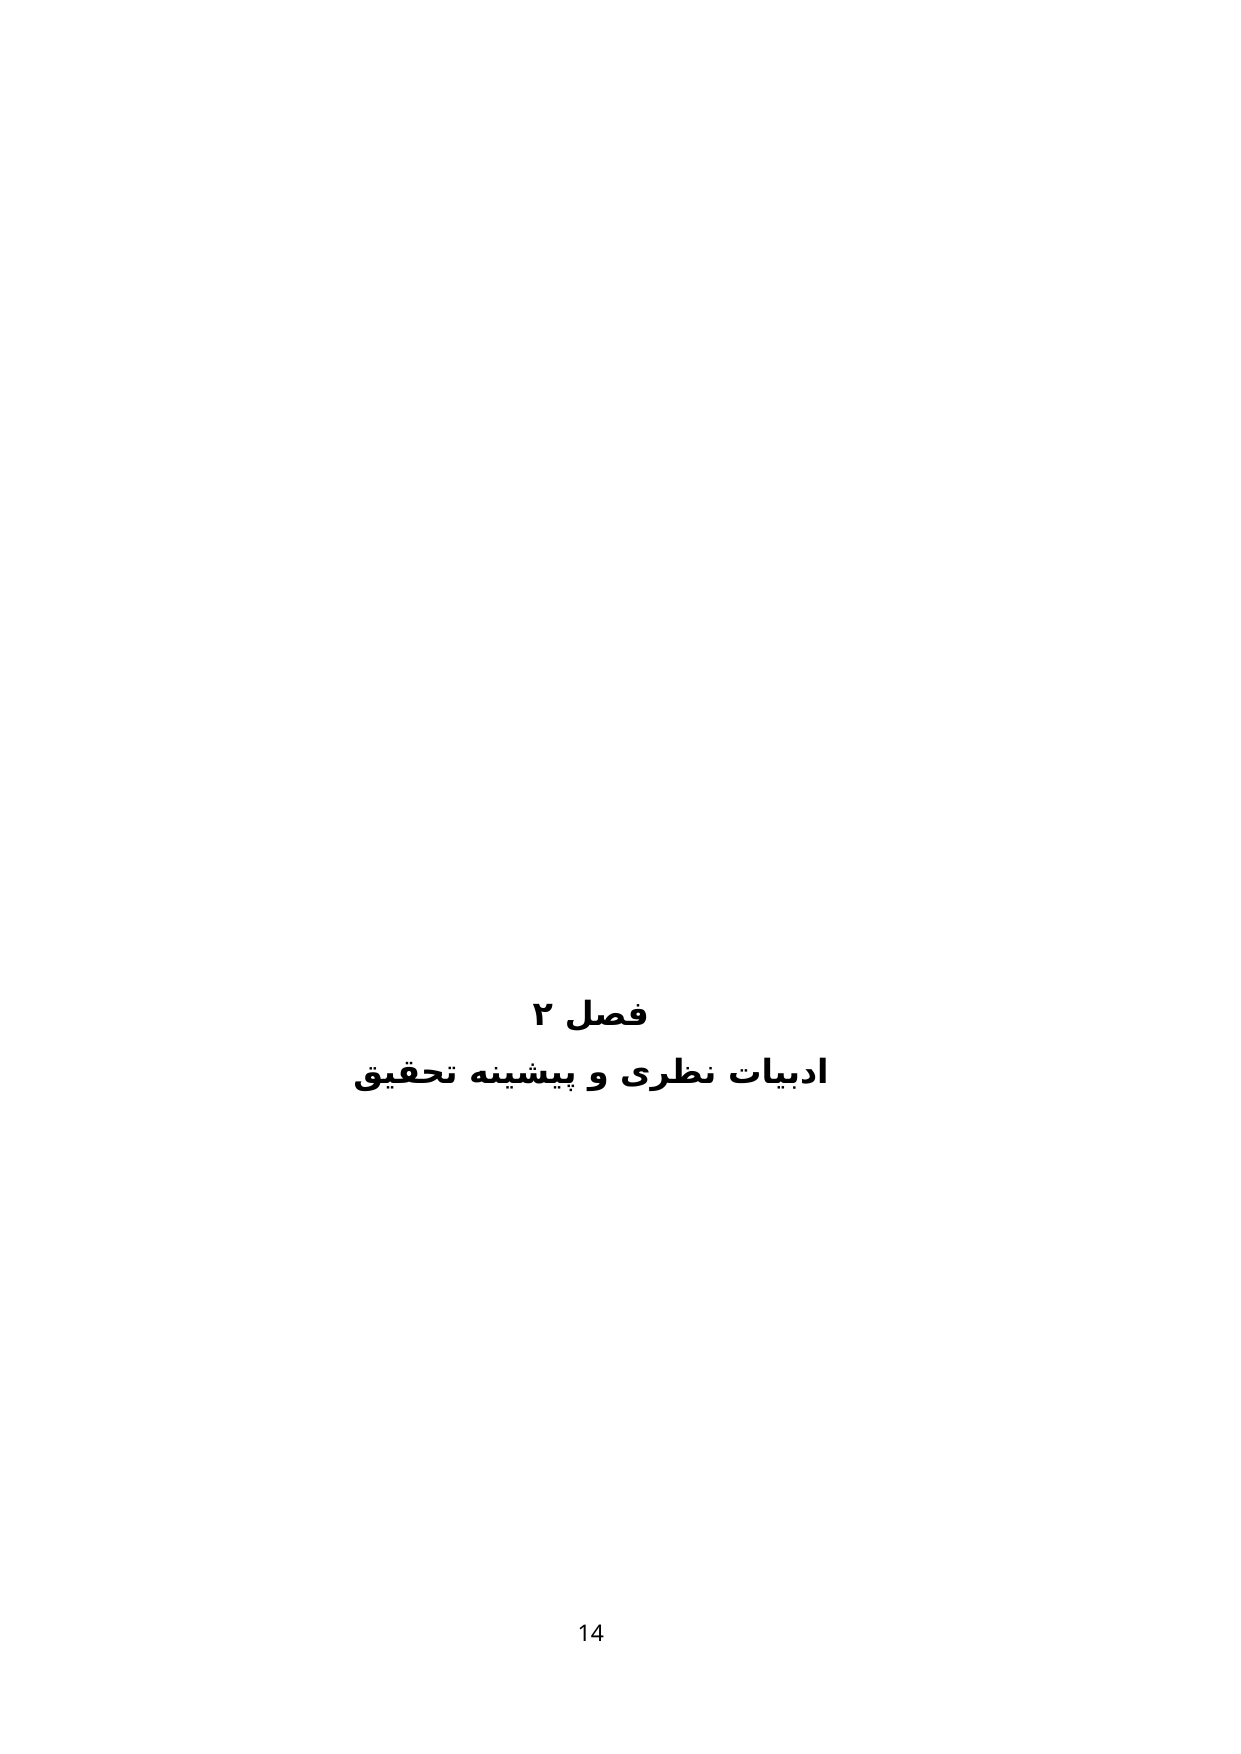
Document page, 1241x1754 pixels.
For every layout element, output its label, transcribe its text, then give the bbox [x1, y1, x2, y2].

list ادبیات نظری و پیشینه تحقیق [148, 1053, 1033, 1092]
text فصل ۲ [148, 995, 1033, 1034]
